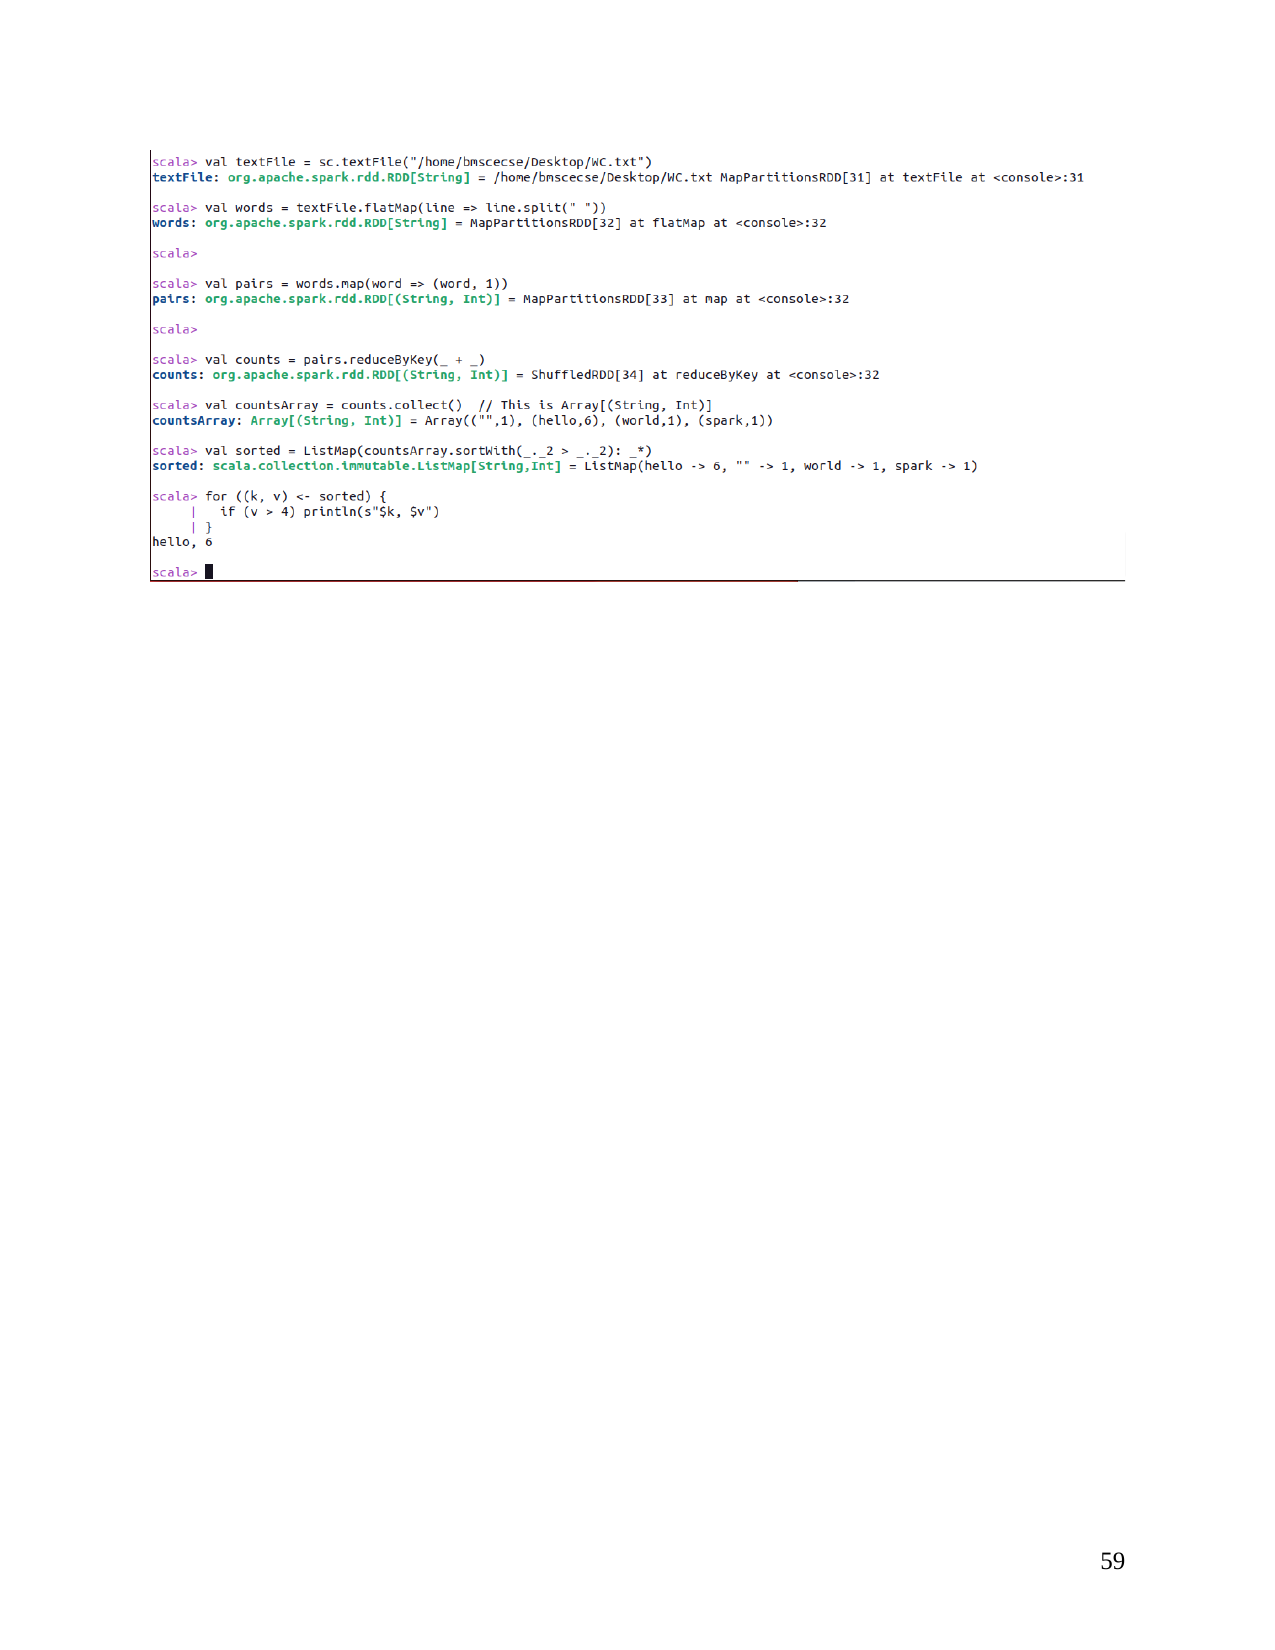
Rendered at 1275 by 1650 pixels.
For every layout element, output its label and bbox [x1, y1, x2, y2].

picture [150, 150, 1125, 582]
